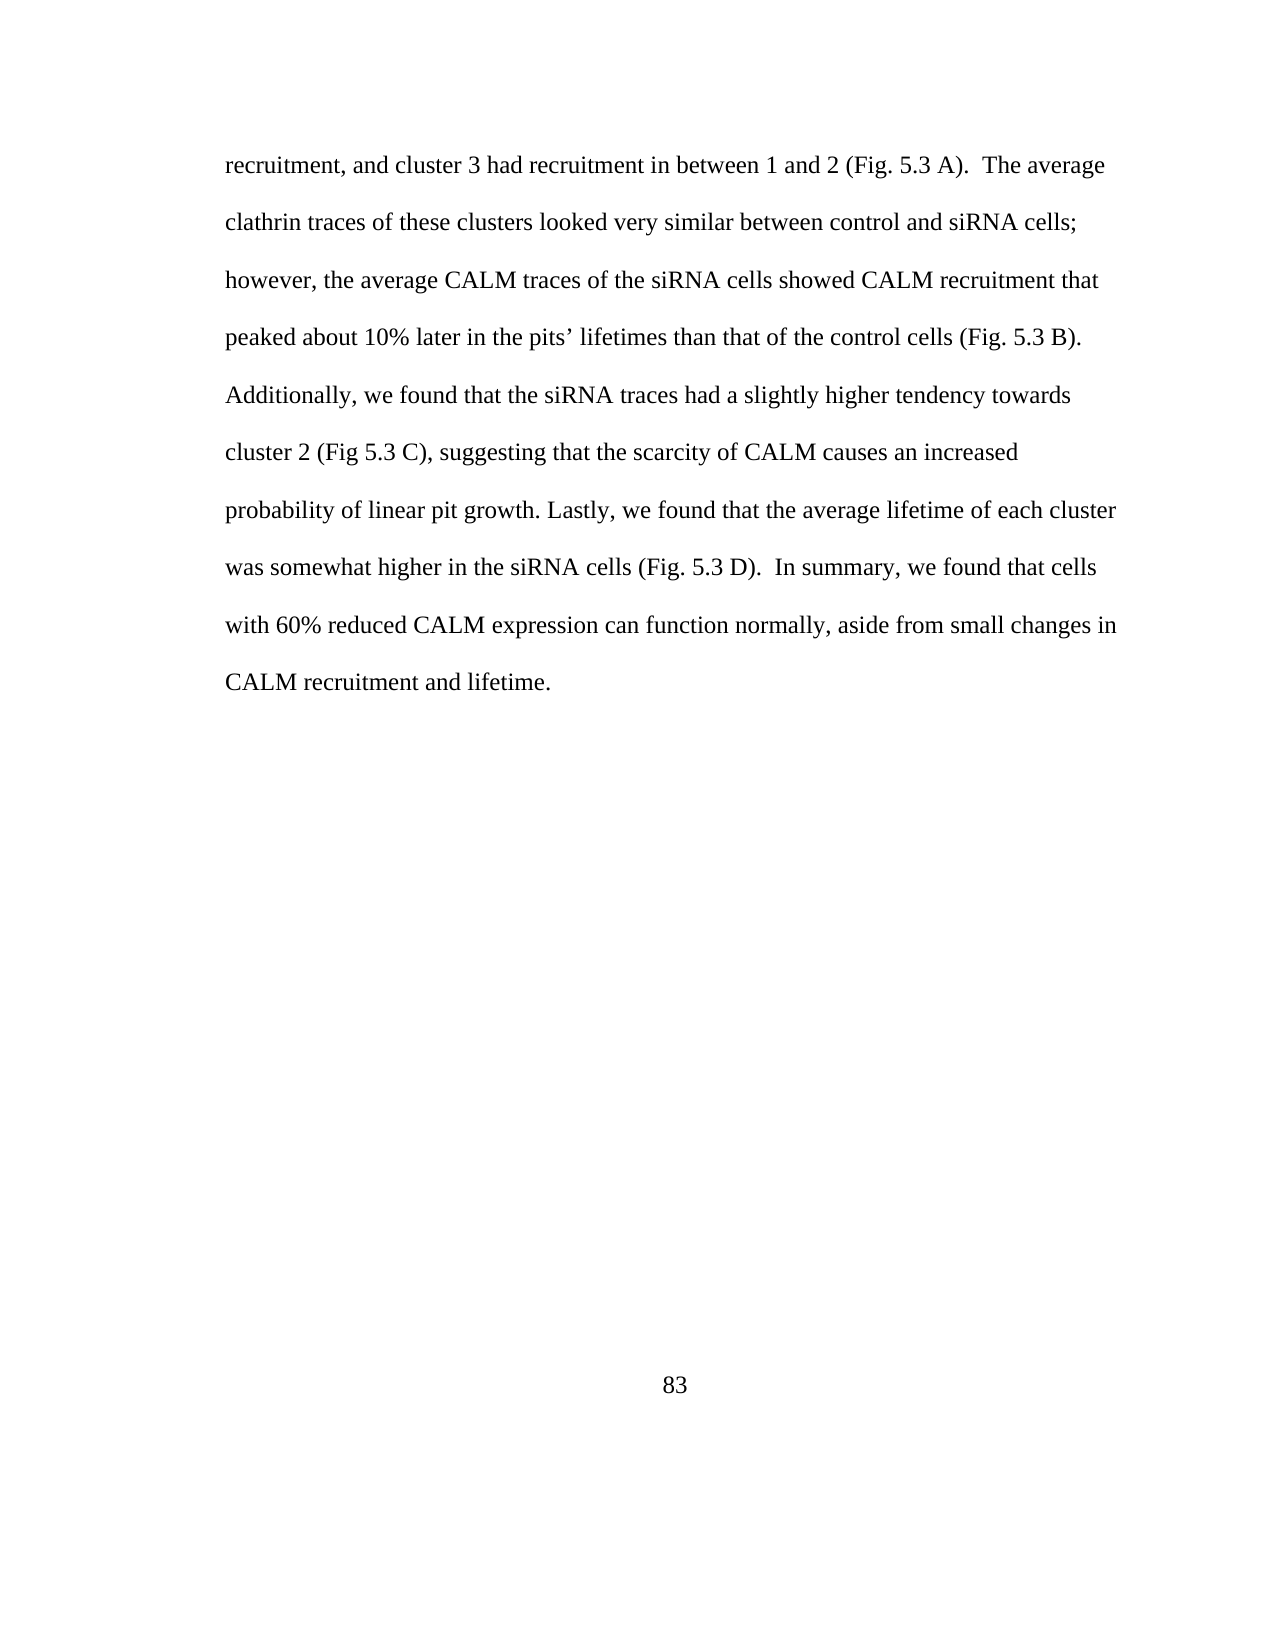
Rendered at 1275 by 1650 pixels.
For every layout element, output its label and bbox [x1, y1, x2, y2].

text [225, 150, 1125, 696]
